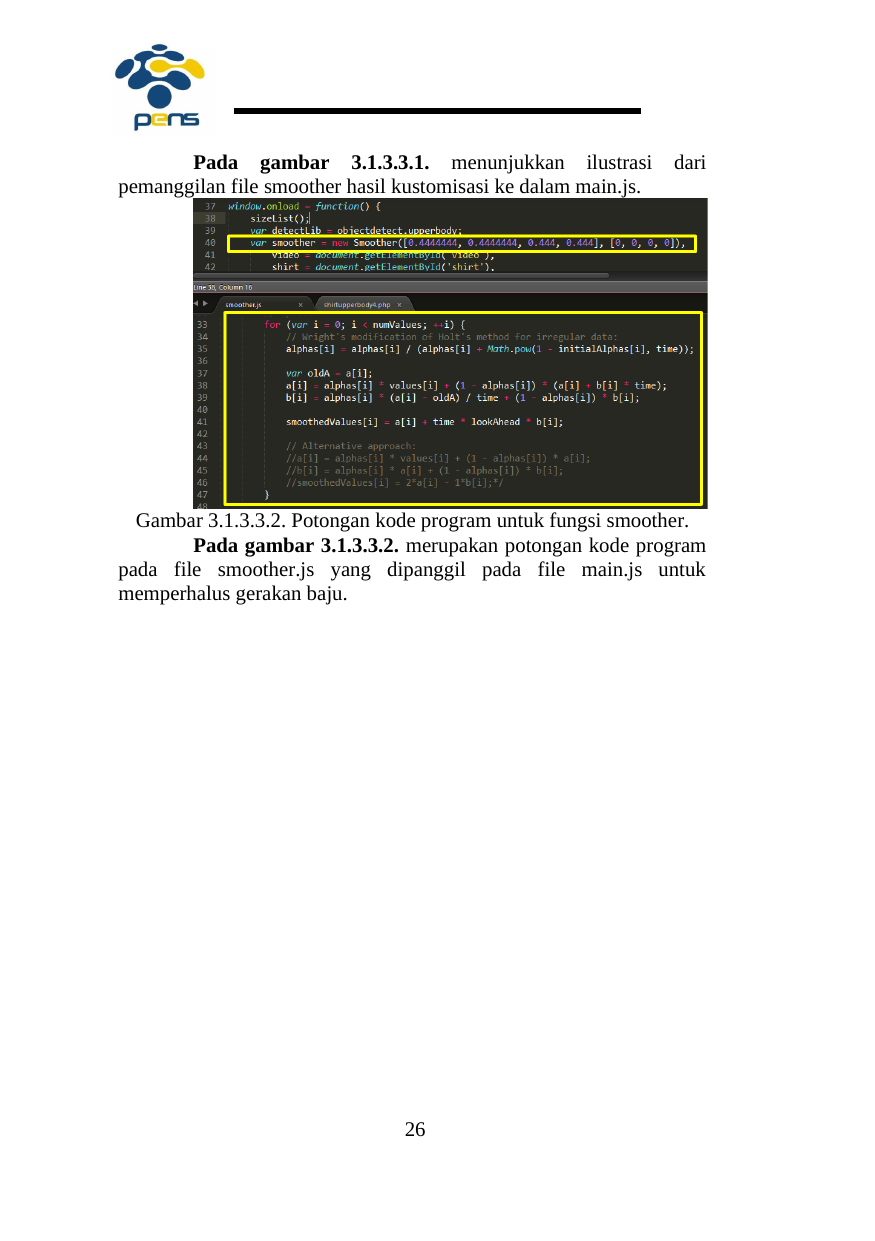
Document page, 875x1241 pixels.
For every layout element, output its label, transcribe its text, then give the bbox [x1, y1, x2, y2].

list Gambar 3.1.3.3.2. Potongan kode program untuk fungsi smoother. [118, 508, 707, 532]
picture [193, 198, 708, 509]
list Pada gambar 3.1.3.3.2. merupakan potongan kode program pada file smoother.js yang dipanggil pada file main.js untuk memperhalus gerakan baju. [118, 532, 707, 605]
list Pada gambar 3.1.3.3.1. menunjukkan ilustrasi dari pemanggilan file smoother hasil kustomisasi ke dalam main.js. [118, 150, 707, 198]
picture [111, 42, 216, 137]
